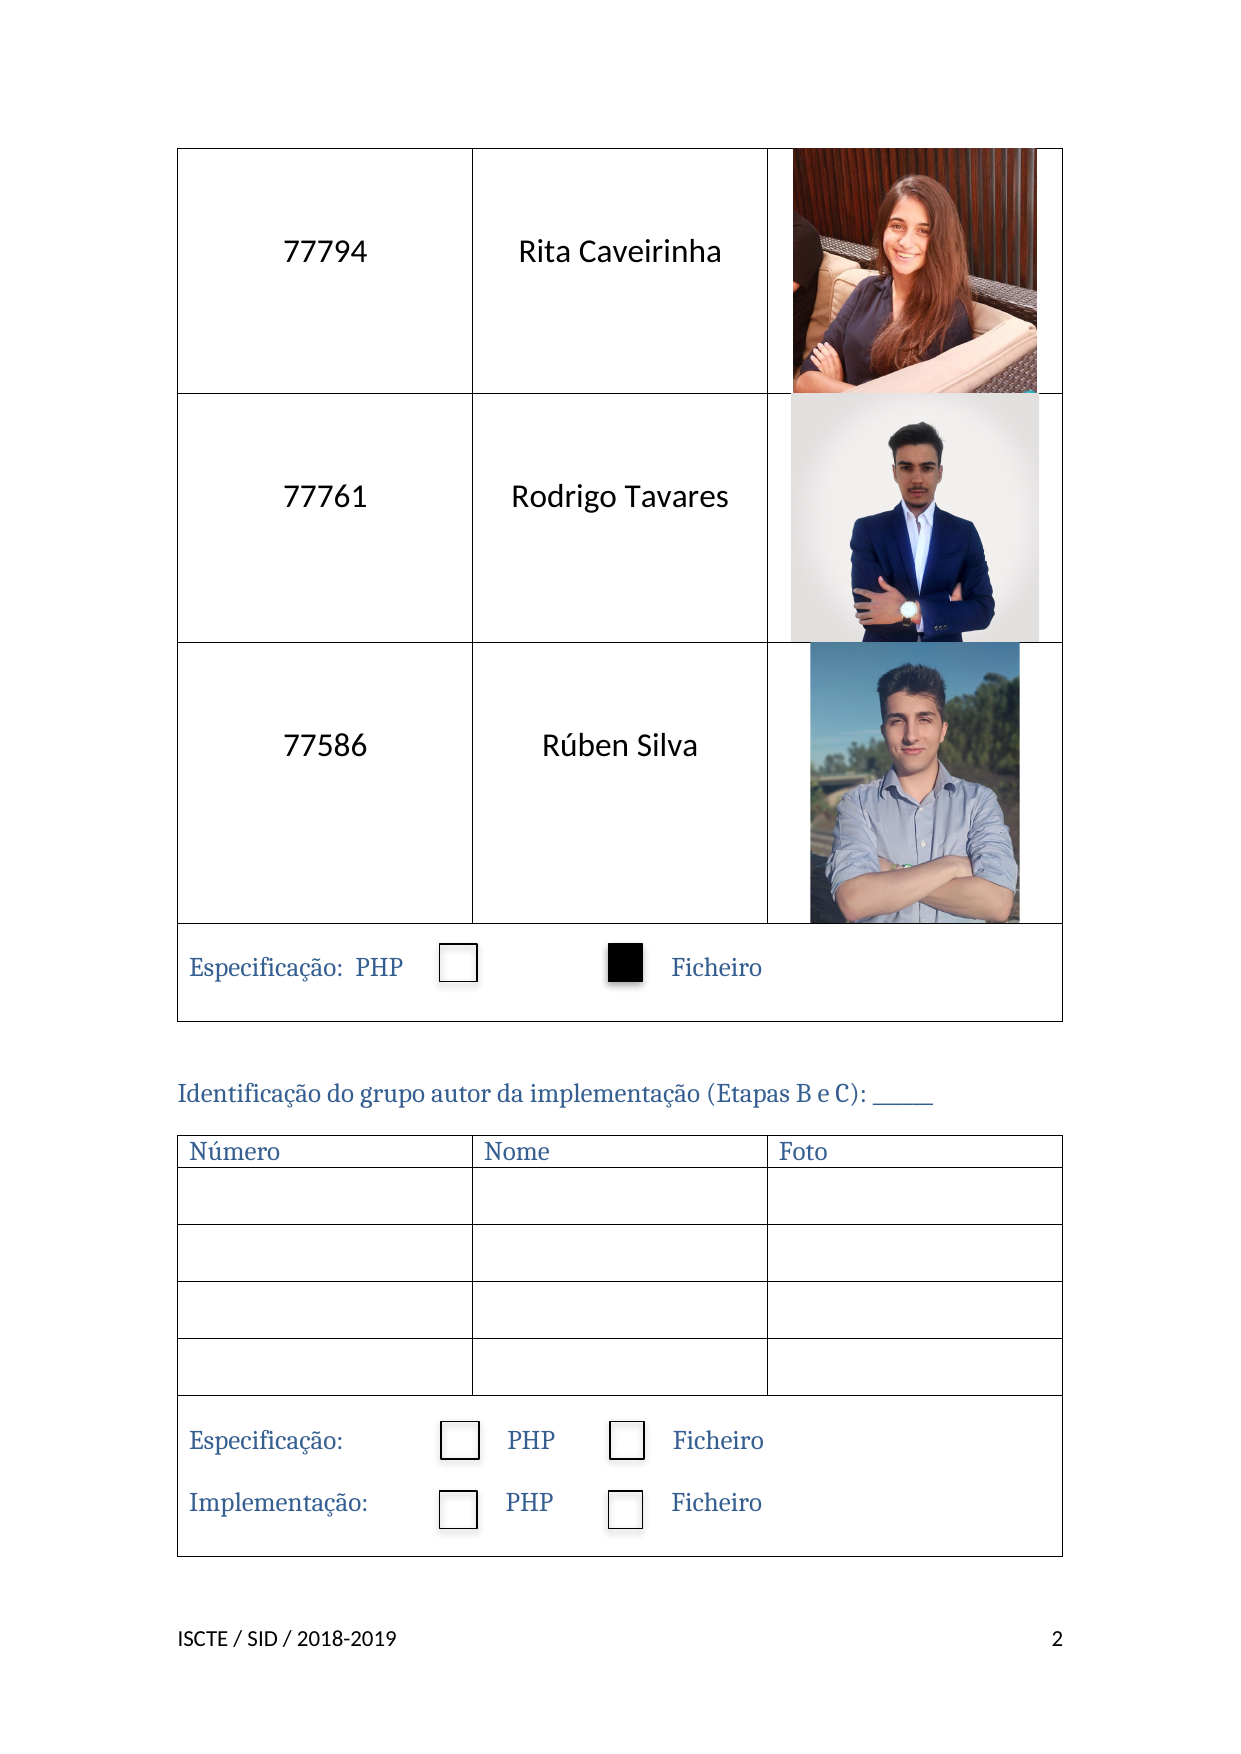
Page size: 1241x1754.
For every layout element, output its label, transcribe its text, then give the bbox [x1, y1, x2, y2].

table_cell [473, 1225, 767, 1281]
table_cell [768, 1168, 1062, 1224]
table_cell [178, 1339, 472, 1395]
table_cell [178, 1168, 472, 1224]
table_cell [768, 1282, 1062, 1338]
table_header Foto [768, 1136, 1062, 1167]
table_cell Especificação: PHP Ficheiro [178, 924, 1062, 1021]
text Identificação do grupo autor da implementação (Etapas B e C): ______ [177, 1078, 1063, 1109]
table_cell 77794 [178, 149, 472, 392]
table_cell Especificação: PHP Ficheiro Implementação: PHP Ficheiro [178, 1396, 1062, 1556]
table_cell [1040, 394, 1062, 642]
table_cell [178, 1225, 472, 1281]
table_cell [473, 1168, 767, 1224]
table_cell 77586 [178, 643, 472, 923]
table_cell [473, 1339, 767, 1395]
table_cell 77761 [178, 394, 472, 642]
table_cell [768, 1339, 1062, 1395]
table_cell Rita Caveirinha [473, 149, 767, 392]
table_cell [1037, 149, 1062, 392]
table_cell [768, 643, 810, 923]
picture [790, 148, 1040, 923]
table_cell Rodrigo Tavares [473, 394, 767, 642]
table_cell [768, 149, 793, 392]
table_cell [768, 394, 790, 642]
table_header Número [178, 1136, 472, 1167]
table_cell [1020, 643, 1062, 923]
table_cell [768, 1225, 1062, 1281]
table_cell [473, 1282, 767, 1338]
table_cell [178, 1282, 472, 1338]
table_cell Rúben Silva [473, 643, 767, 923]
table_header Nome [473, 1136, 767, 1167]
